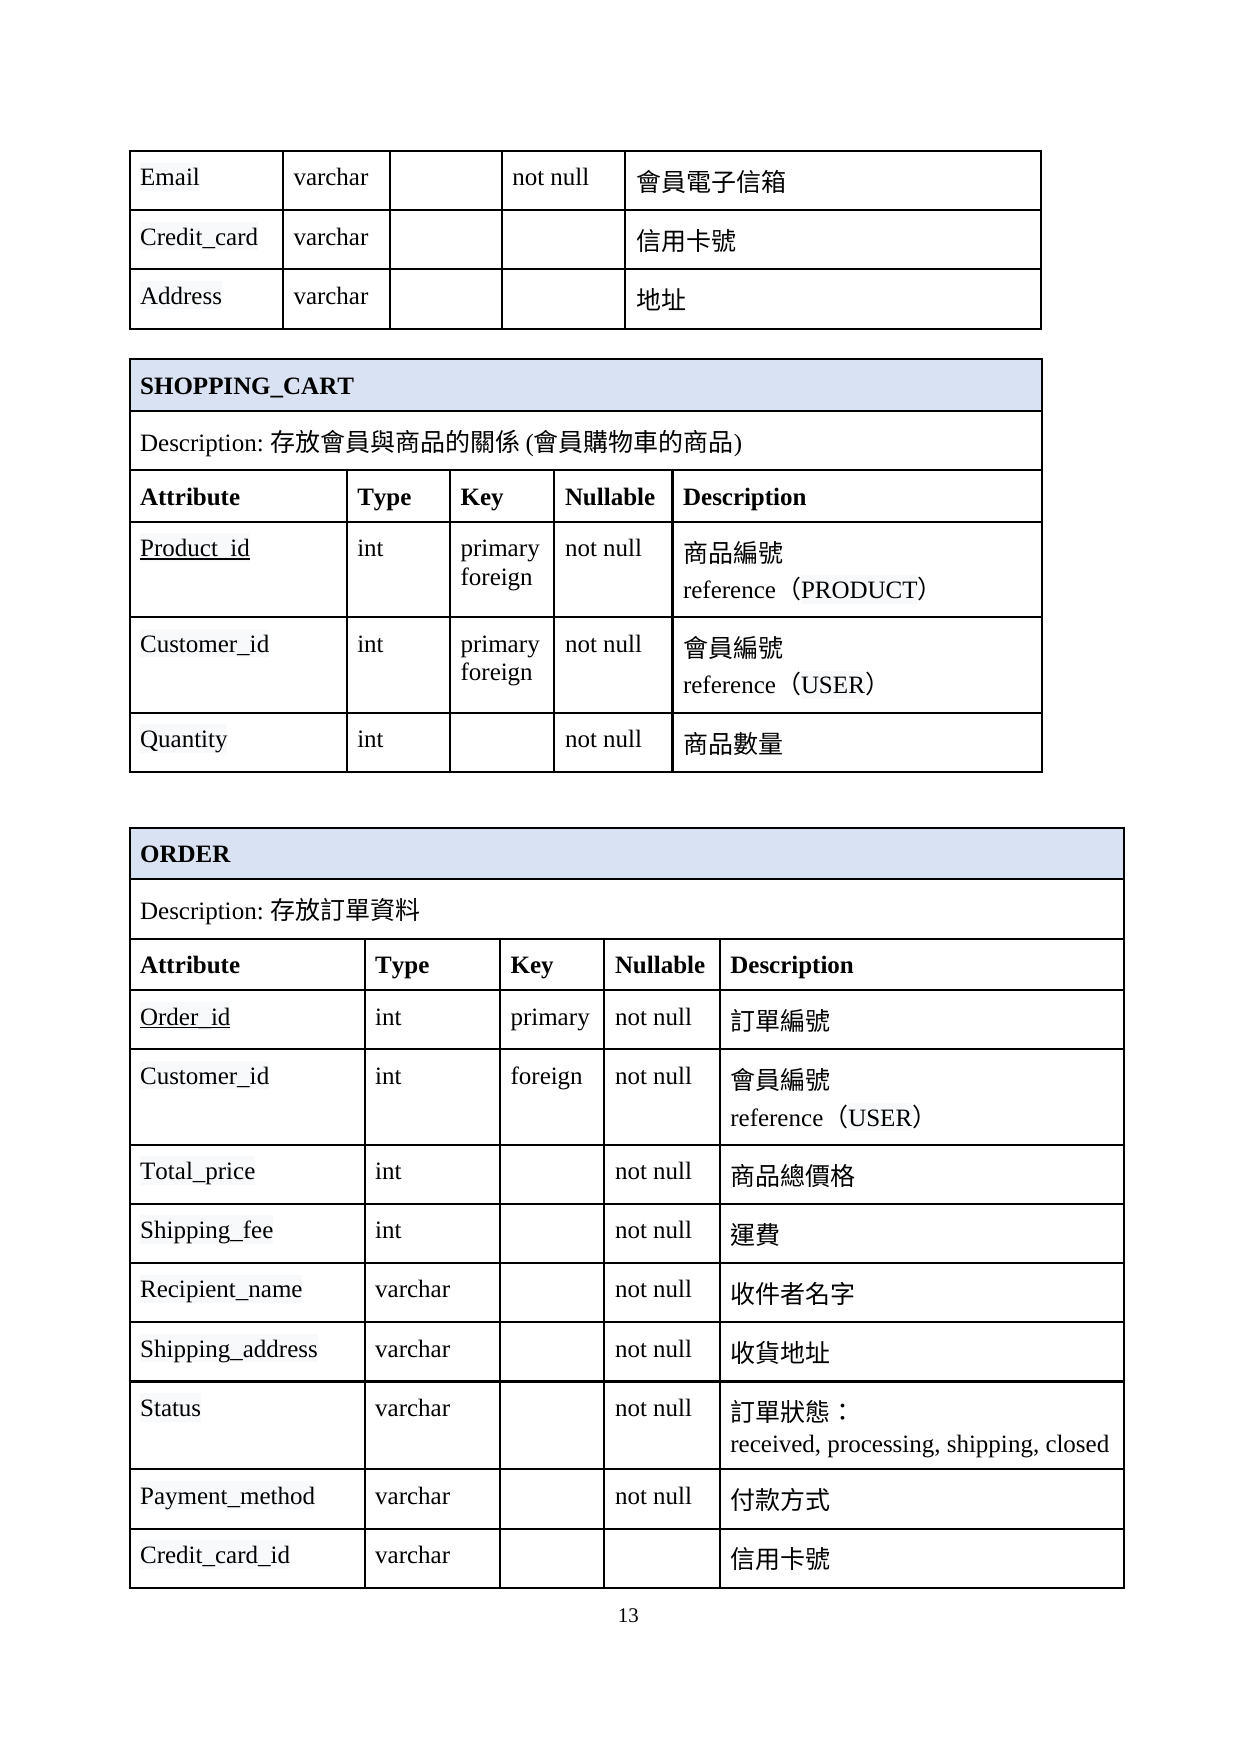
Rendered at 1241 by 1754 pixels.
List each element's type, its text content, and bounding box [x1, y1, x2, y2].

table_cell int [348, 618, 449, 712]
table_header ORDER [131, 829, 1123, 878]
table_cell int [348, 523, 449, 616]
table_cell not null [605, 1264, 719, 1321]
table_cell Description [674, 471, 1041, 521]
table_cell foreign [501, 1050, 603, 1144]
table_cell not null [555, 523, 671, 616]
table_cell [501, 1205, 603, 1262]
table_cell Email [131, 152, 282, 209]
table_cell [501, 1470, 603, 1527]
table_cell Order_id [131, 991, 364, 1048]
table_cell varchar [366, 1323, 499, 1380]
table_cell Key [451, 471, 553, 521]
table_cell 商品編號 reference（PRODUCT） [674, 523, 1041, 616]
table_cell varchar [366, 1264, 499, 1321]
table_cell [391, 152, 501, 209]
table_cell 收貨地址 [721, 1323, 1123, 1380]
table_cell Credit_card [131, 211, 282, 268]
table_cell not null [605, 991, 719, 1048]
table_cell not null [605, 1050, 719, 1144]
table_cell [503, 211, 624, 268]
table_cell Type [348, 471, 449, 521]
table_cell 收件者名字 [721, 1264, 1123, 1321]
table_cell Total_price [131, 1146, 364, 1203]
table_cell [391, 270, 501, 327]
table_cell 付款方式 [721, 1470, 1123, 1527]
table_cell 會員編號 reference（USER） [721, 1050, 1123, 1144]
table_cell Address [131, 270, 282, 327]
table_cell Description [721, 940, 1123, 989]
table_cell Description: 存放訂單資料 [131, 880, 1123, 937]
table_cell Customer_id [131, 1050, 364, 1144]
table_cell Nullable [605, 940, 719, 989]
table_cell not null [605, 1323, 719, 1380]
table_cell primary foreign [451, 618, 553, 712]
table_cell 會員電子信箱 [626, 152, 1040, 209]
table_cell [391, 211, 501, 268]
table_cell varchar [284, 211, 389, 268]
table_cell Nullable [555, 471, 671, 521]
table_cell 商品數量 [674, 714, 1041, 771]
table_cell not null [605, 1146, 719, 1203]
table_cell 信用卡號 [721, 1530, 1123, 1587]
table_cell varchar [366, 1530, 499, 1587]
table_cell Shipping_fee [131, 1205, 364, 1262]
table_cell not null [503, 152, 624, 209]
table_cell [501, 1383, 603, 1468]
table_cell not null [605, 1205, 719, 1262]
table_cell [501, 1323, 603, 1380]
table_cell Key [501, 940, 603, 989]
table_cell Credit_card_id [131, 1530, 364, 1587]
table_cell Payment_method [131, 1470, 364, 1527]
table_cell Product_id [131, 523, 346, 616]
table_cell Attribute [131, 940, 364, 989]
table_cell [501, 1264, 603, 1321]
table_cell varchar [284, 270, 389, 327]
table_cell int [348, 714, 449, 771]
table_cell 訂單編號 [721, 991, 1123, 1048]
table_cell [501, 1530, 603, 1587]
table_cell 運費 [721, 1205, 1123, 1262]
table_cell [451, 714, 553, 771]
table_cell Type [366, 940, 499, 989]
table_cell primary [501, 991, 603, 1048]
table_cell 訂單狀態： received, processing, shipping, closed [721, 1383, 1123, 1468]
table_cell not null [605, 1470, 719, 1527]
table_cell Shipping_address [131, 1323, 364, 1380]
table_cell not null [555, 714, 671, 771]
table_cell 地址 [626, 270, 1040, 327]
table_cell Customer_id [131, 618, 346, 712]
table_cell not null [555, 618, 671, 712]
table_cell [605, 1530, 719, 1587]
table_cell Recipient_name [131, 1264, 364, 1321]
table_cell primary foreign [451, 523, 553, 616]
table_cell Quantity [131, 714, 346, 771]
table_cell varchar [366, 1383, 499, 1468]
table_cell varchar [284, 152, 389, 209]
table_cell varchar [366, 1470, 499, 1527]
table_cell Status [131, 1383, 364, 1468]
table_cell 信用卡號 [626, 211, 1040, 268]
table_cell int [366, 1050, 499, 1144]
table_header SHOPPING_CART [131, 360, 1041, 410]
table_cell Description: 存放會員與商品的關係 (會員購物車的商品) [131, 412, 1041, 469]
table_cell 商品總價格 [721, 1146, 1123, 1203]
table_cell not null [605, 1383, 719, 1468]
table_cell Attribute [131, 471, 346, 521]
table_cell [503, 270, 624, 327]
table_cell int [366, 1146, 499, 1203]
table_cell int [366, 991, 499, 1048]
table_cell [501, 1146, 603, 1203]
table_cell int [366, 1205, 499, 1262]
table_cell 會員編號 reference（USER） [674, 618, 1041, 712]
